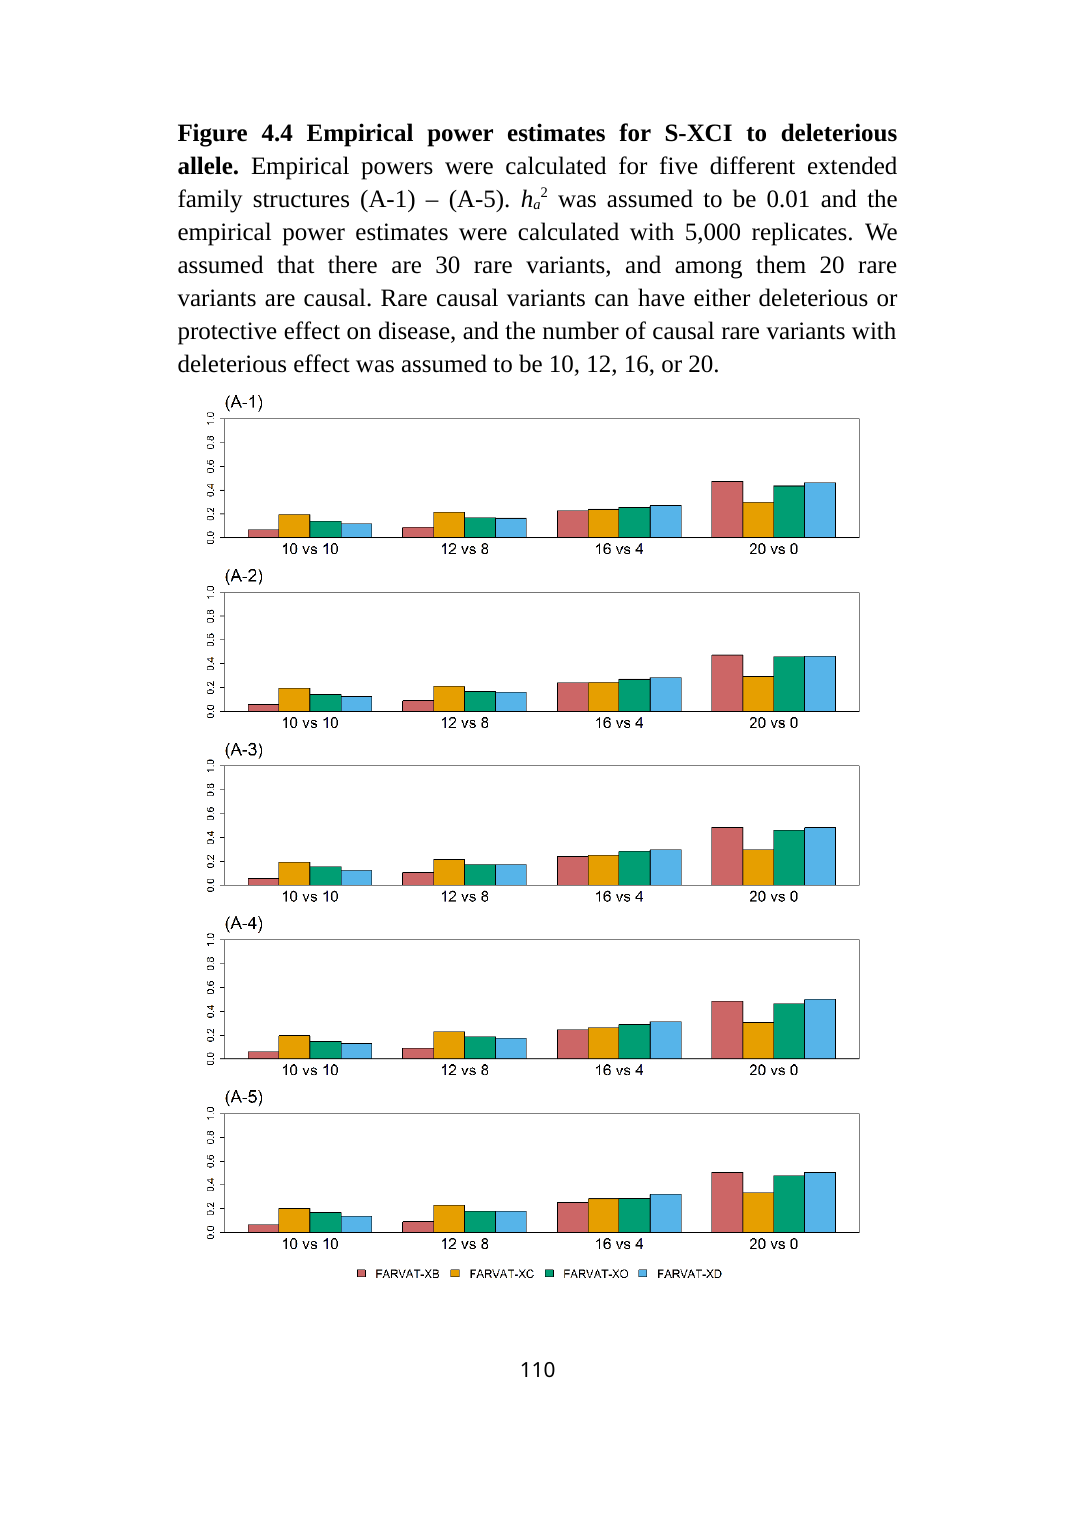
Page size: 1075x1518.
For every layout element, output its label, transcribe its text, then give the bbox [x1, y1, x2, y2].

text Figure 4.4 Empirical power estimates for S-XCI to deleterious allele. Empirical powers were calculated for five different extended family structures (A-1) – (A-5). ha2 was assumed to be 0.01 and the empirical power estimates were calculated with 5,000 replicates. We assumed that there are 30 rare variants, and among them 20 rare variants are causal. Rare causal variants can have either deleterious or protective effect on disease, and the number of causal rare variants with deleterious effect was assumed to be 10, 12, 16, or 20. [177, 118, 898, 378]
picture [197, 382, 877, 1287]
